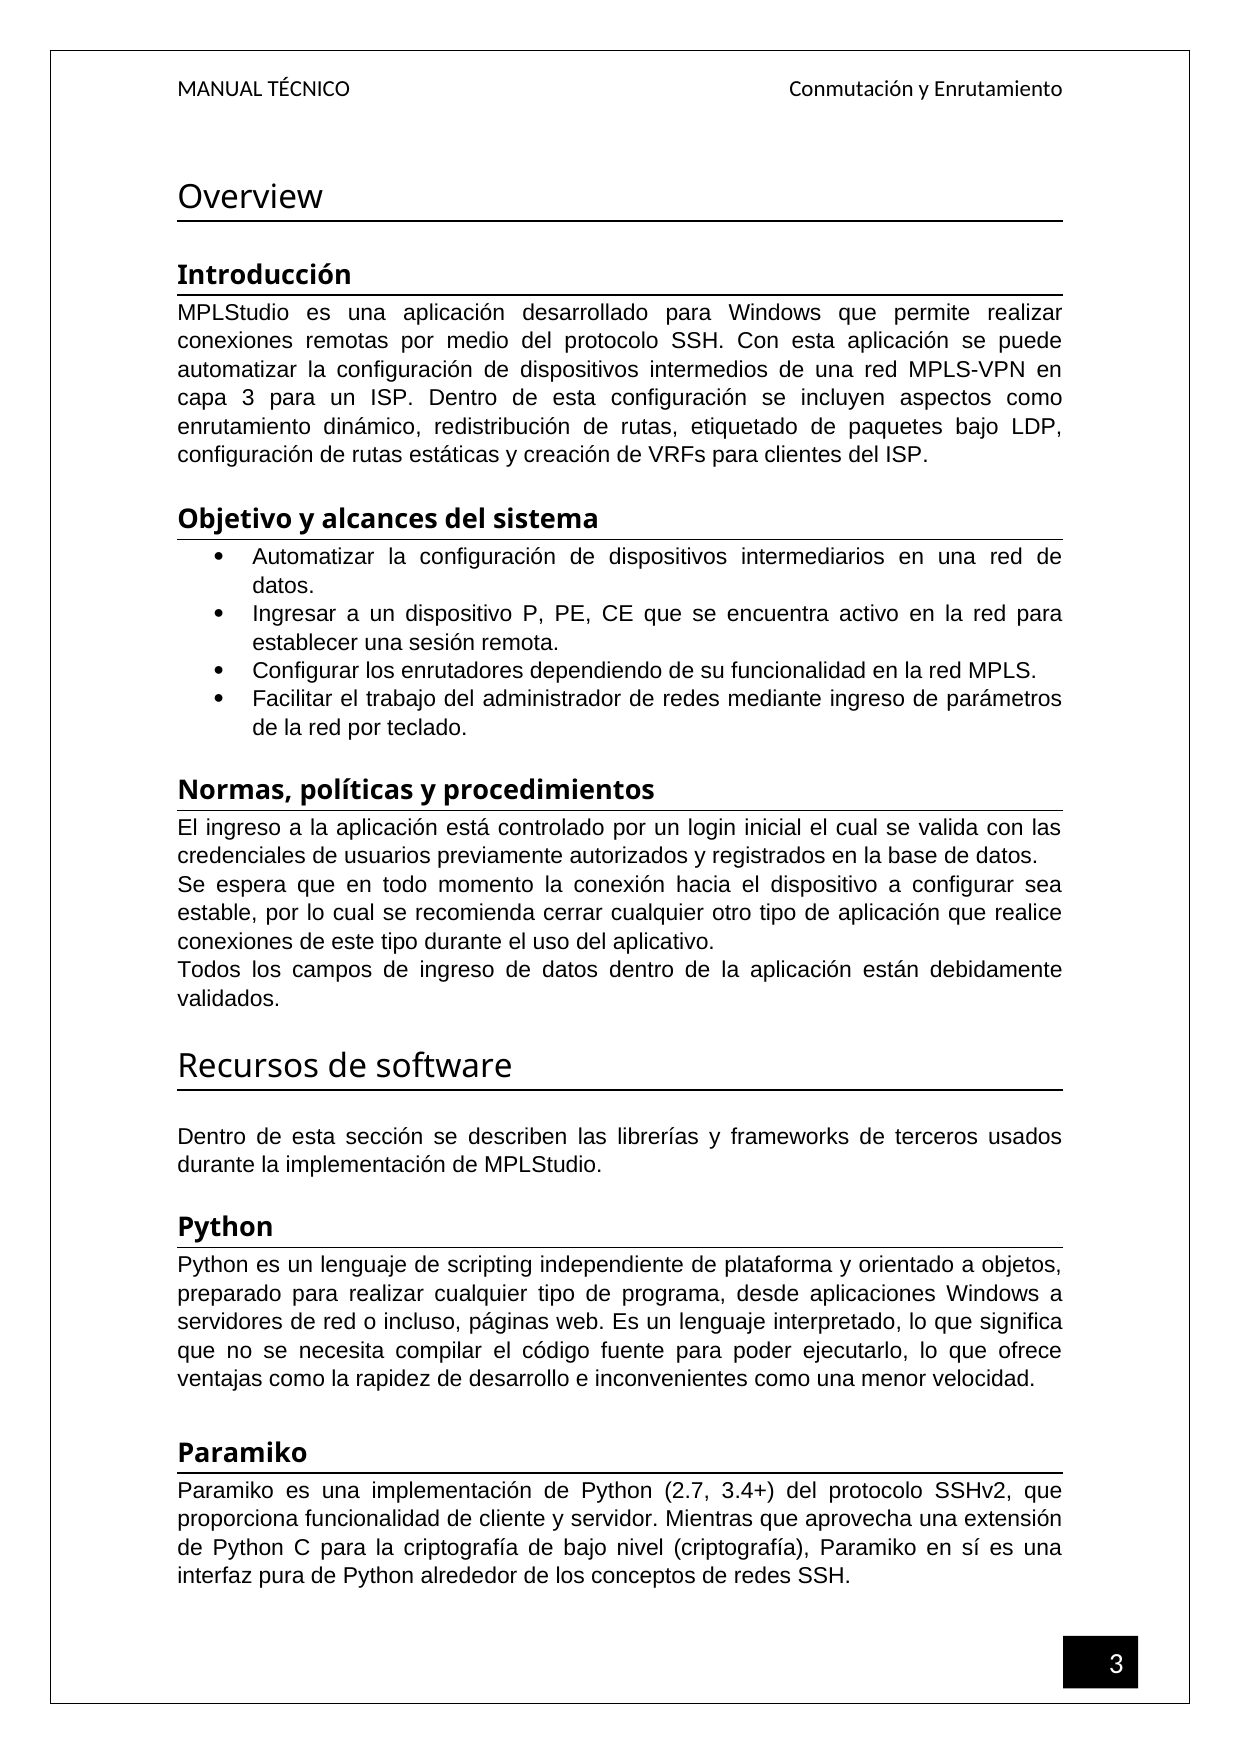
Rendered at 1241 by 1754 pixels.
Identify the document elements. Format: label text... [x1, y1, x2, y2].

text MPLStudio es una aplicación desarrollado para Windows que permite realizar conexiones remotas por medio del protocolo SSH. Con esta aplicación se puede automatizar la configuración de dispositivos intermedios de una red MPLS-VPN en capa 3 para un ISP. Dentro de esta configuración se incluyen aspectos como enrutamiento dinámico, redistribución de rutas, etiquetado de paquetes bajo LDP, configuración de rutas estáticas y creación de VRFs para clientes del ISP. [177, 299, 1063, 467]
subtitle Overview [177, 173, 1063, 220]
subtitle Objetivo y alcances del sistema [177, 500, 1063, 539]
text Python es un lenguaje de scripting independiente de plataforma y orientado a objetos, preparado para realizar cualquier tipo de programa, desde aplicaciones Windows a servidores de red o incluso, páginas web. Es un lenguaje interpretado, lo que significa que no se necesita compilar el código fuente para poder ejecutarlo, lo que ofrece ventajas como la rapidez de desarrollo e inconvenientes como una menor velocidad. [177, 1251, 1063, 1391]
list Ingresar a un dispositivo P, PE, CE que se encuentra activo en la red para establecer una sesión remota. [214, 600, 1063, 655]
text El ingreso a la aplicación está controlado por un login inicial el cual se valida con las credenciales de usuarios previamente autorizados y registrados en la base de datos. [177, 814, 1063, 869]
text Se espera que en todo momento la conexión hacia el dispositivo a configurar sea estable, por lo cual se recomienda cerrar cualquier otro tipo de aplicación que realice conexiones de este tipo durante el uso del aplicativo. [177, 871, 1063, 954]
subtitle Paramiko [177, 1433, 1063, 1472]
subtitle Python [177, 1208, 1063, 1247]
subtitle Recursos de software [177, 1042, 1063, 1089]
list Automatizar la configuración de dispositivos intermediarios en una red de datos. [214, 543, 1063, 598]
text Paramiko es una implementación de Python (2.7, 3.4+) del protocolo SSHv2, que proporciona funcionalidad de cliente y servidor. Mientras que aprovecha una extensión de Python C para la criptografía de bajo nivel (criptografía), Paramiko en sí es una interfaz pura de Python alrededor de los conceptos de redes SSH. [177, 1477, 1063, 1588]
subtitle Introducción [177, 255, 1063, 294]
text Dentro de esta sección se describen las librerías y frameworks de terceros usados durante la implementación de MPLStudio. [177, 1123, 1063, 1177]
list Configurar los enrutadores dependiendo de su funcionalidad en la red MPLS. [214, 657, 1063, 683]
list Facilitar el trabajo del administrador de redes mediante ingreso de parámetros de la red por teclado. [214, 685, 1063, 740]
text Todos los campos de ingreso de datos dentro de la aplicación están debidamente validados. [177, 956, 1063, 1011]
subtitle Normas, políticas y procedimientos [177, 771, 1063, 810]
